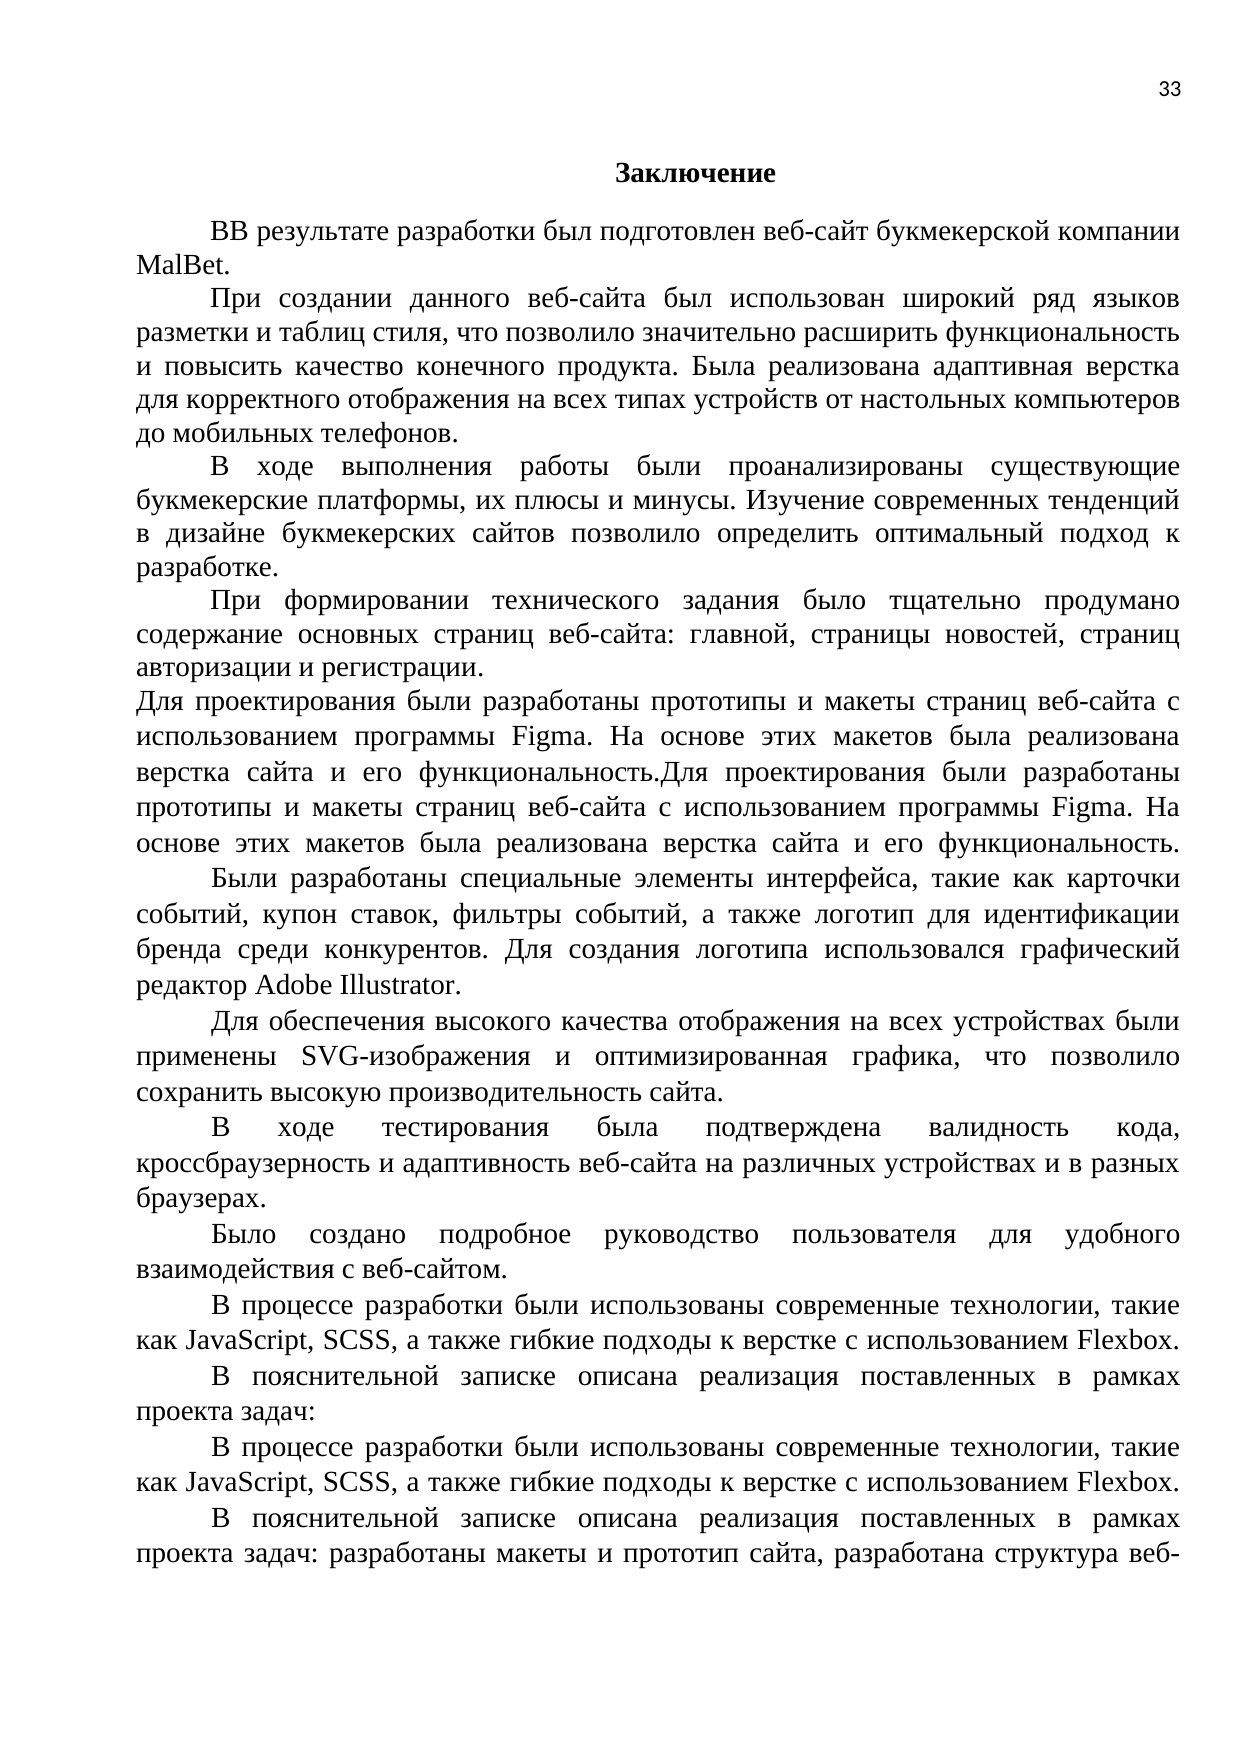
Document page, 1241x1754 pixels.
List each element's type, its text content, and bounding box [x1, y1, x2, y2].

text При формировании технического задания было тщательно продумано содержание основных страниц веб-сайта: главной, страницы новостей, страниц авторизации и регистрации. [136, 582, 1181, 683]
text В ходе выполнения работы были проанализированы существующие букмекерские платформы, их плюсы и минусы. Изучение современных тенденций в дизайне букмекерских сайтов позволило определить оптимальный подход к разработке. [136, 448, 1181, 582]
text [136, 683, 1181, 1569]
text При создании данного веб-сайта был использован широкий ряд языков разметки и таблиц стиля, что позволило значительно расширить функциональность и повысить качество конечного продукта. Была реализована адаптивная верстка для корректного отображения на всех типах устройств от настольных компьютеров до мобильных телефонов. [136, 281, 1181, 448]
text ВВ результате разработки был подготовлен веб-сайт букмекерской компании MalBet. [136, 213, 1181, 281]
text Заключение [136, 155, 1181, 188]
